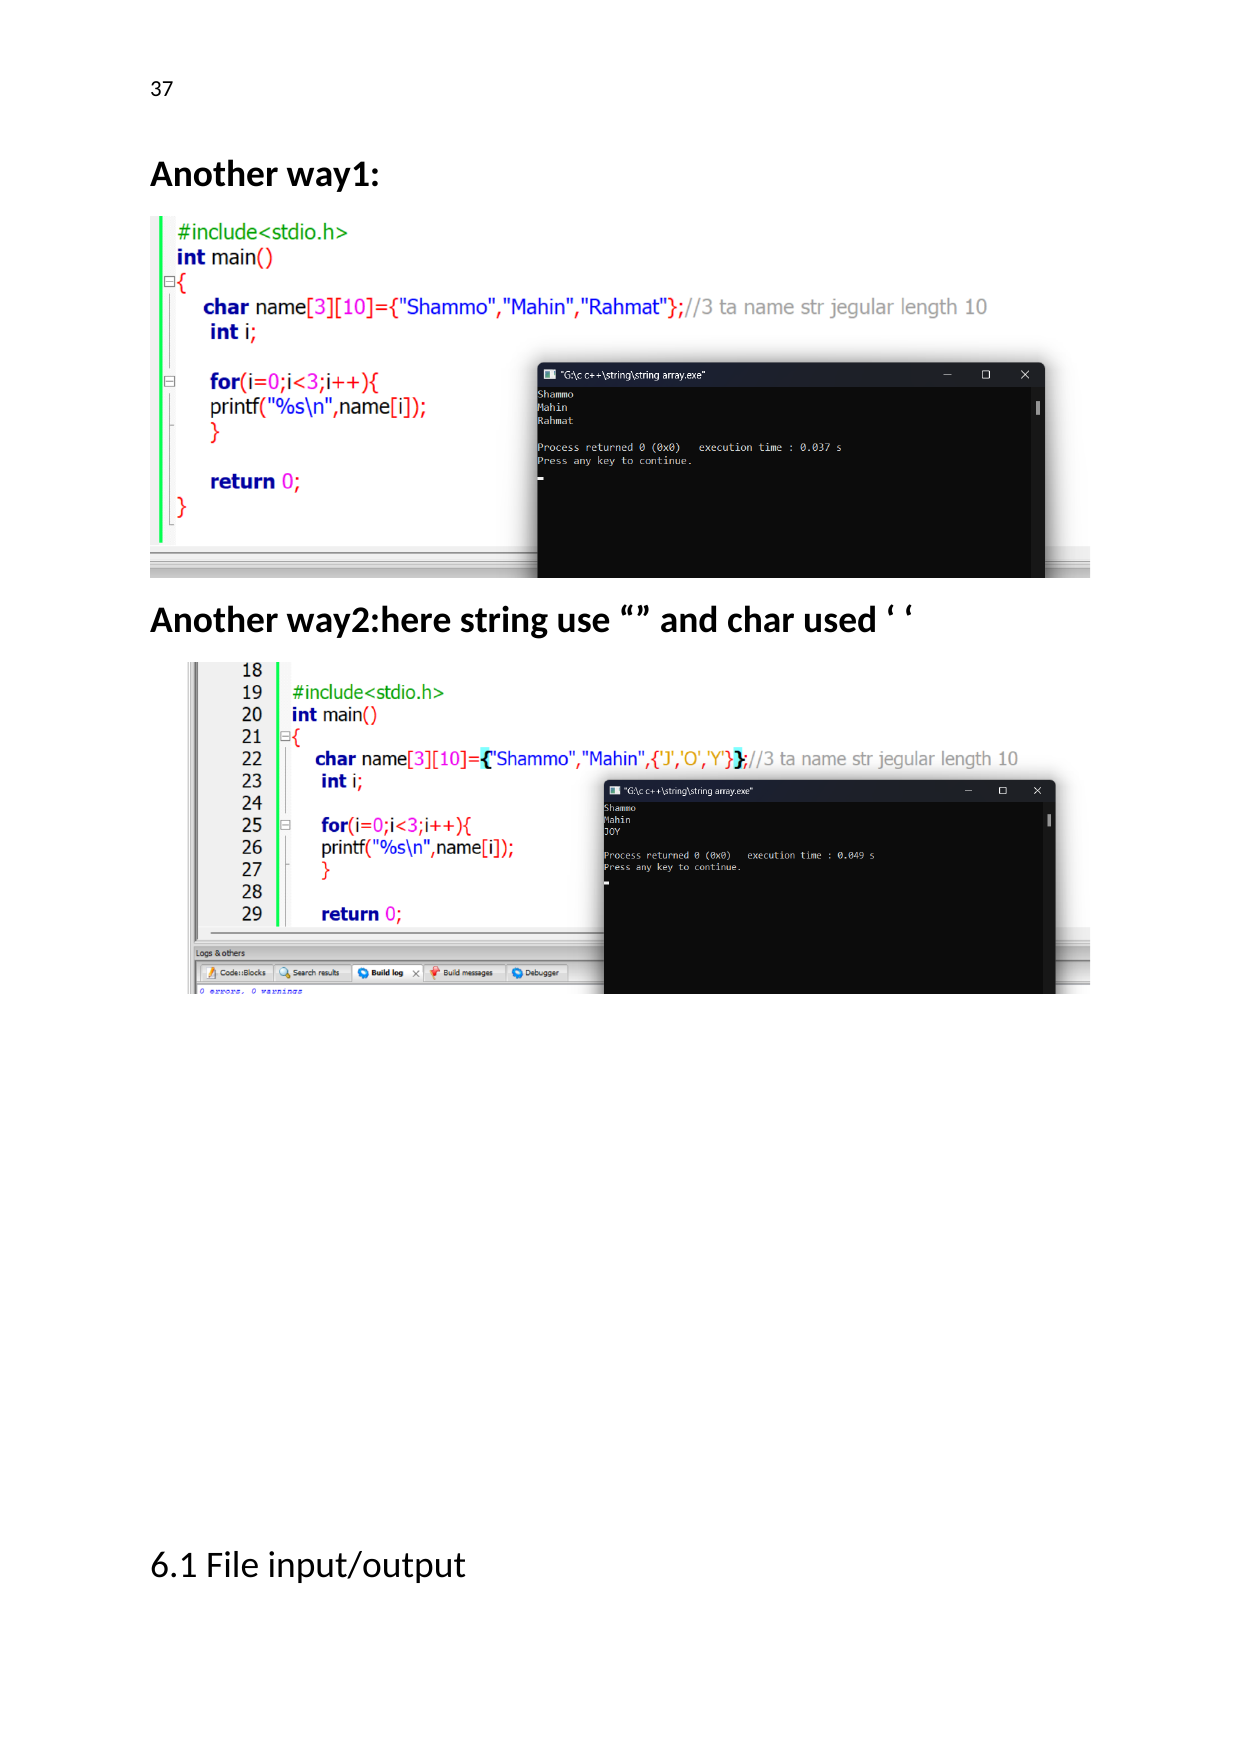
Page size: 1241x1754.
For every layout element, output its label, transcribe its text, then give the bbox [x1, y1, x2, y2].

text Another way1: [150, 150, 1090, 196]
picture [150, 662, 1091, 994]
text Another way2:here string use “” and char used ‘ ‘ [150, 596, 1090, 642]
text 6.1 File input/output [150, 1541, 1090, 1587]
picture [150, 216, 1091, 578]
